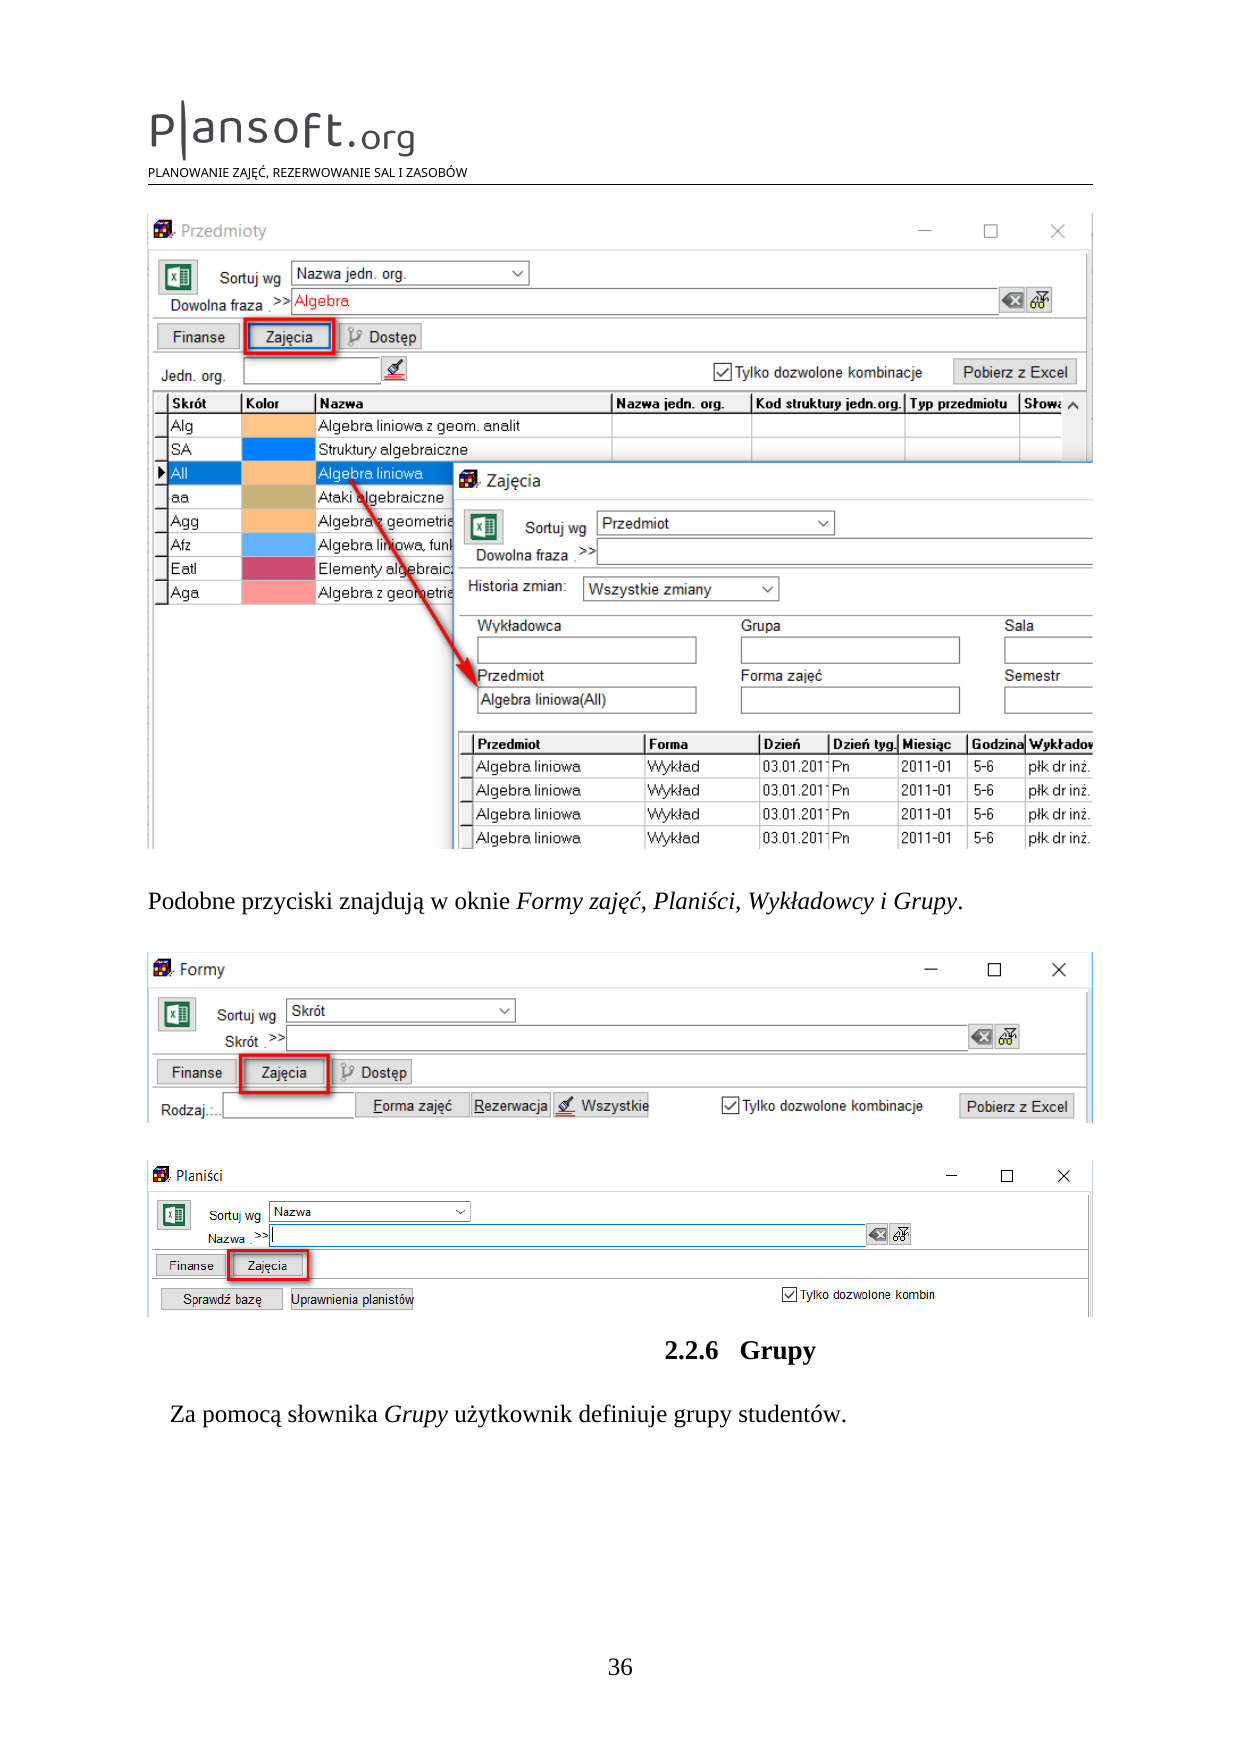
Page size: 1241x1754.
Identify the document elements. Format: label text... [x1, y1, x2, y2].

picture [147, 213, 1093, 849]
picture [147, 952, 1093, 1123]
subtitle Grupy [664, 1334, 1093, 1365]
text Podobne przyciski znajdują w oknie Formy zajęć, Planiści, Wykładowcy i Grupy. [148, 886, 1093, 915]
text Za pomocą słownika Grupy użytkownik definiuje grupy studentów. [148, 1399, 1093, 1427]
picture [147, 1160, 1093, 1317]
picture [147, 73, 418, 165]
